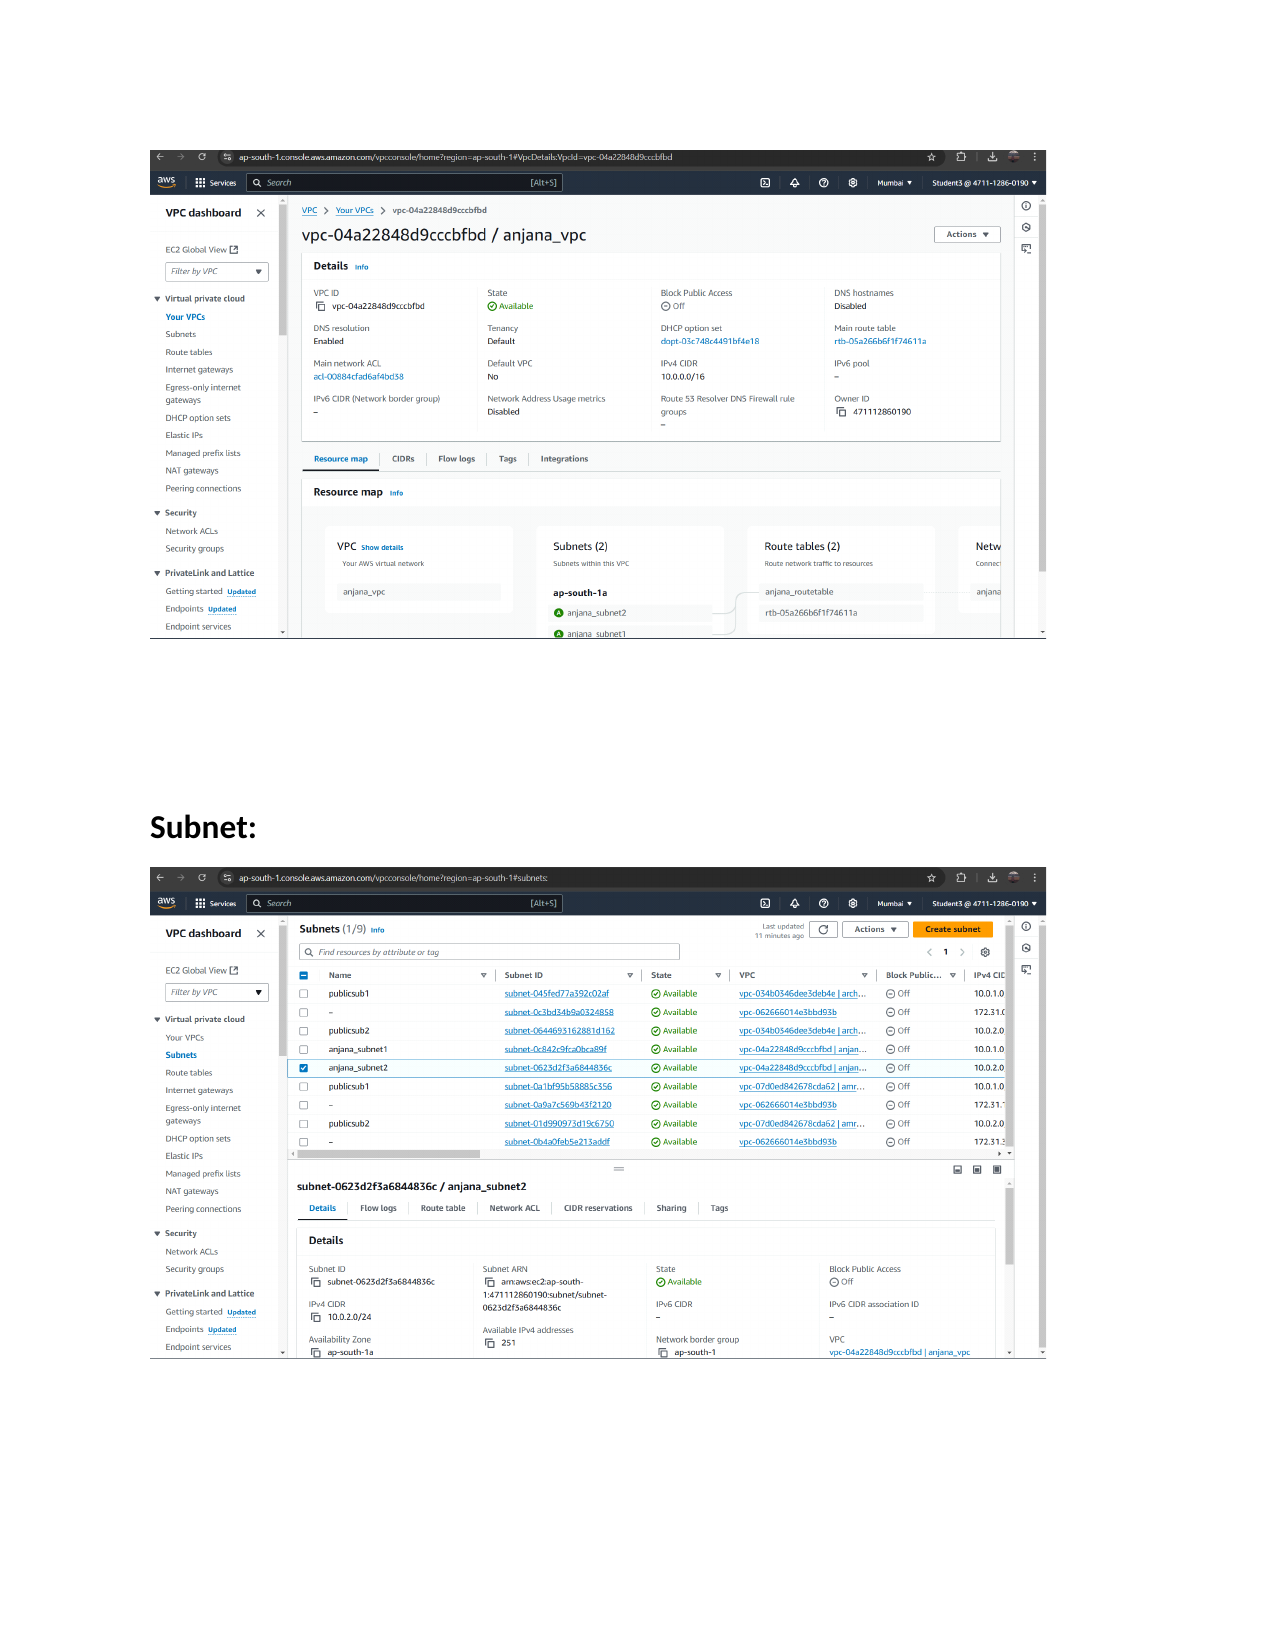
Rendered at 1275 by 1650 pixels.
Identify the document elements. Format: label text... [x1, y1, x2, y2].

text Subnet: [150, 806, 1125, 847]
picture [150, 867, 1047, 1359]
picture [150, 150, 1047, 639]
